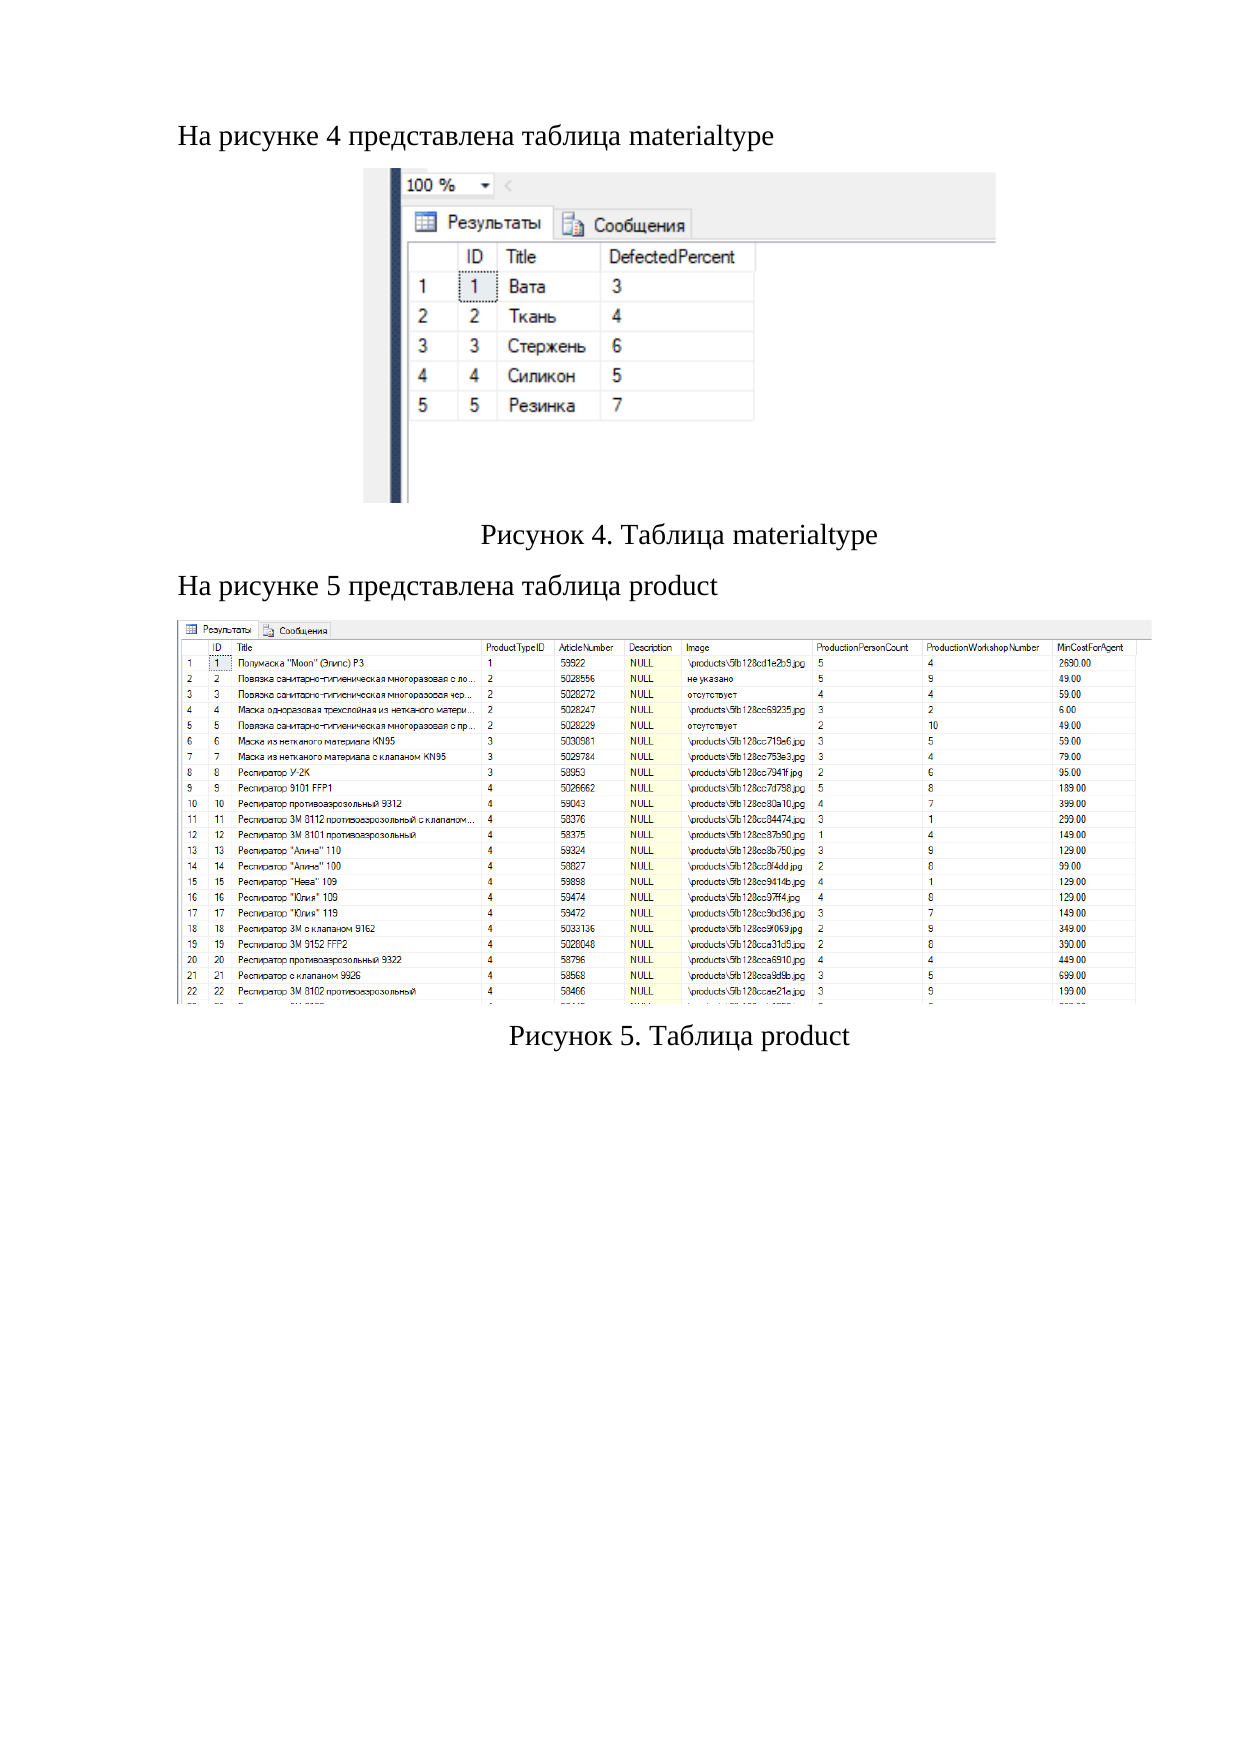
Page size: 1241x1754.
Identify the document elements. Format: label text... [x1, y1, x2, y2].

picture [177, 620, 1152, 1004]
text Рисунок 4. Таблица materialtype [177, 517, 1181, 551]
text Рисунок 5. Таблица product [177, 1018, 1181, 1051]
text На рисунке 4 представлена таблица materialtype [177, 118, 1181, 152]
picture [362, 168, 996, 503]
text На рисунке 5 представлена таблица product [177, 568, 1181, 601]
